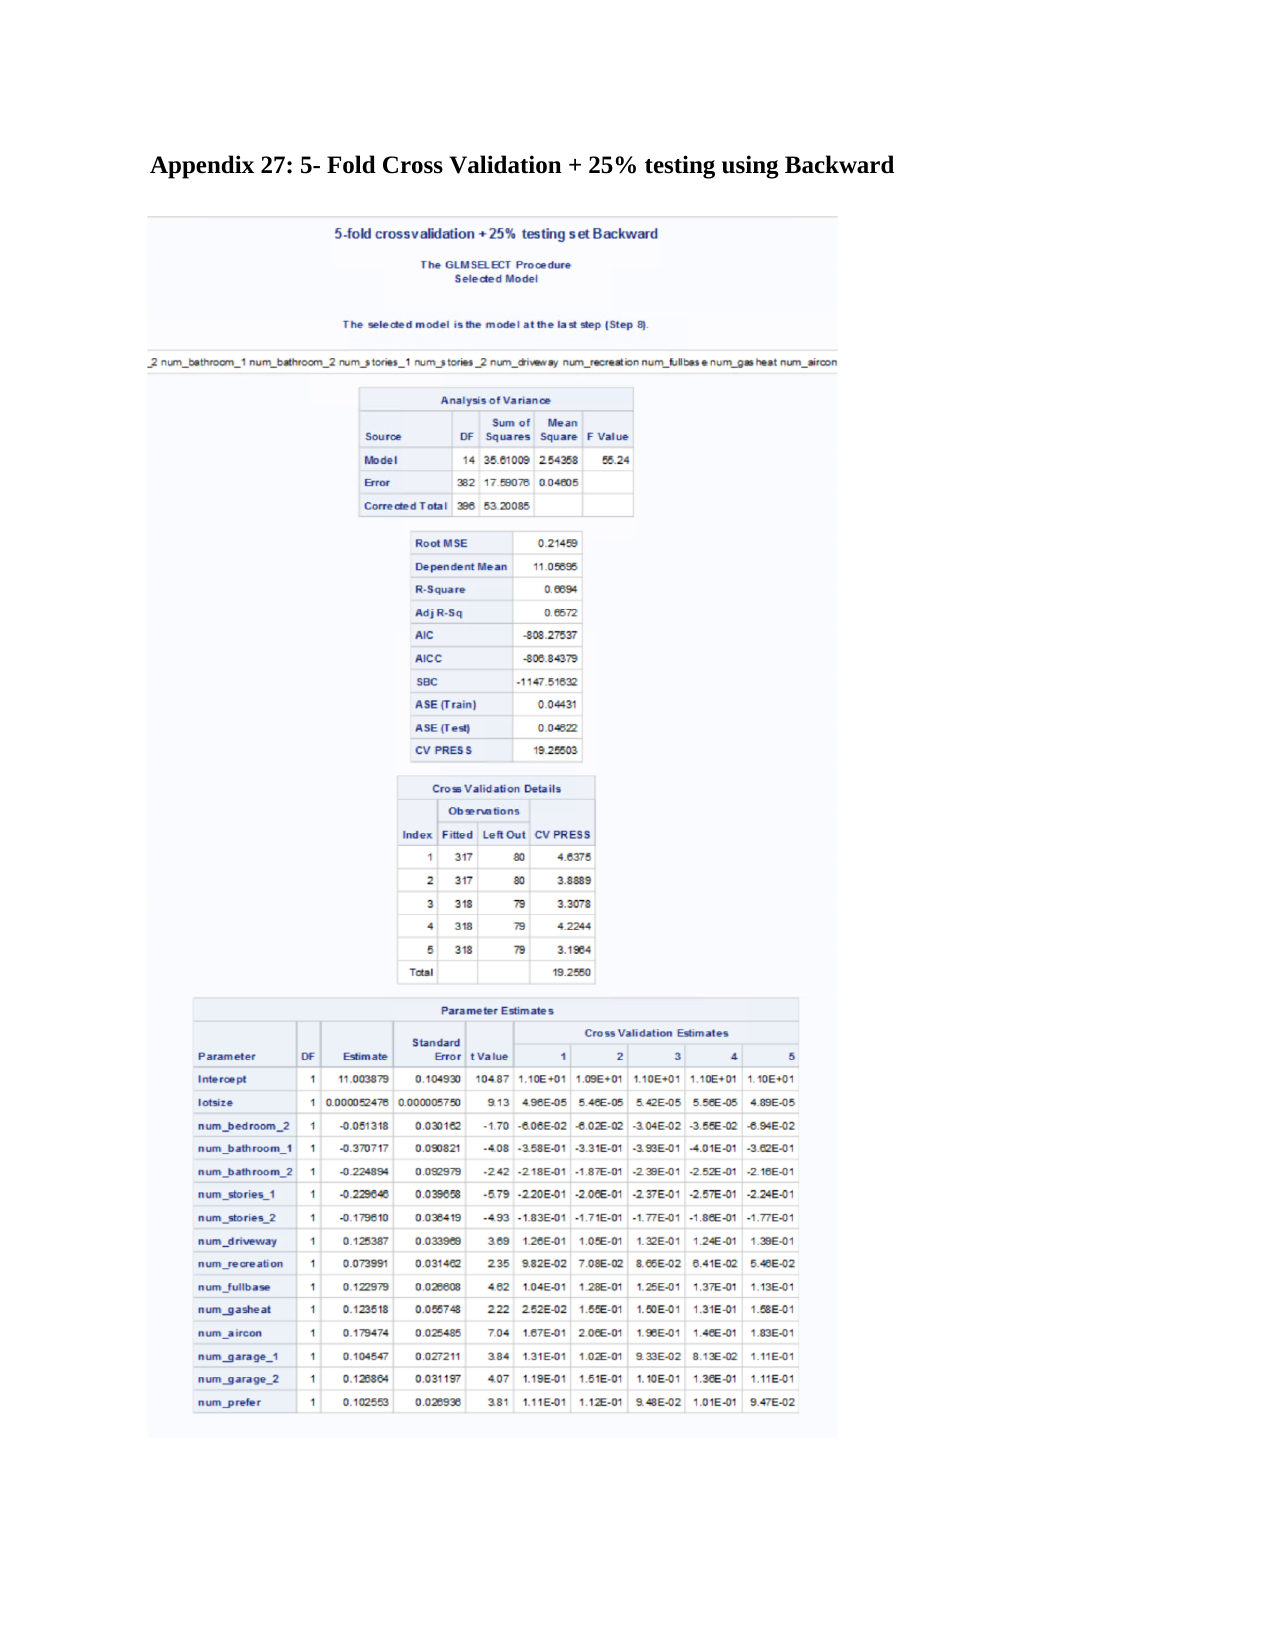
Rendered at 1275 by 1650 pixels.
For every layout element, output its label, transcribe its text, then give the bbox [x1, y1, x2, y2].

text Appendix 27: 5- Fold Cross Validation + 25% testing using Backward [150, 150, 1125, 179]
picture [147, 216, 838, 1438]
